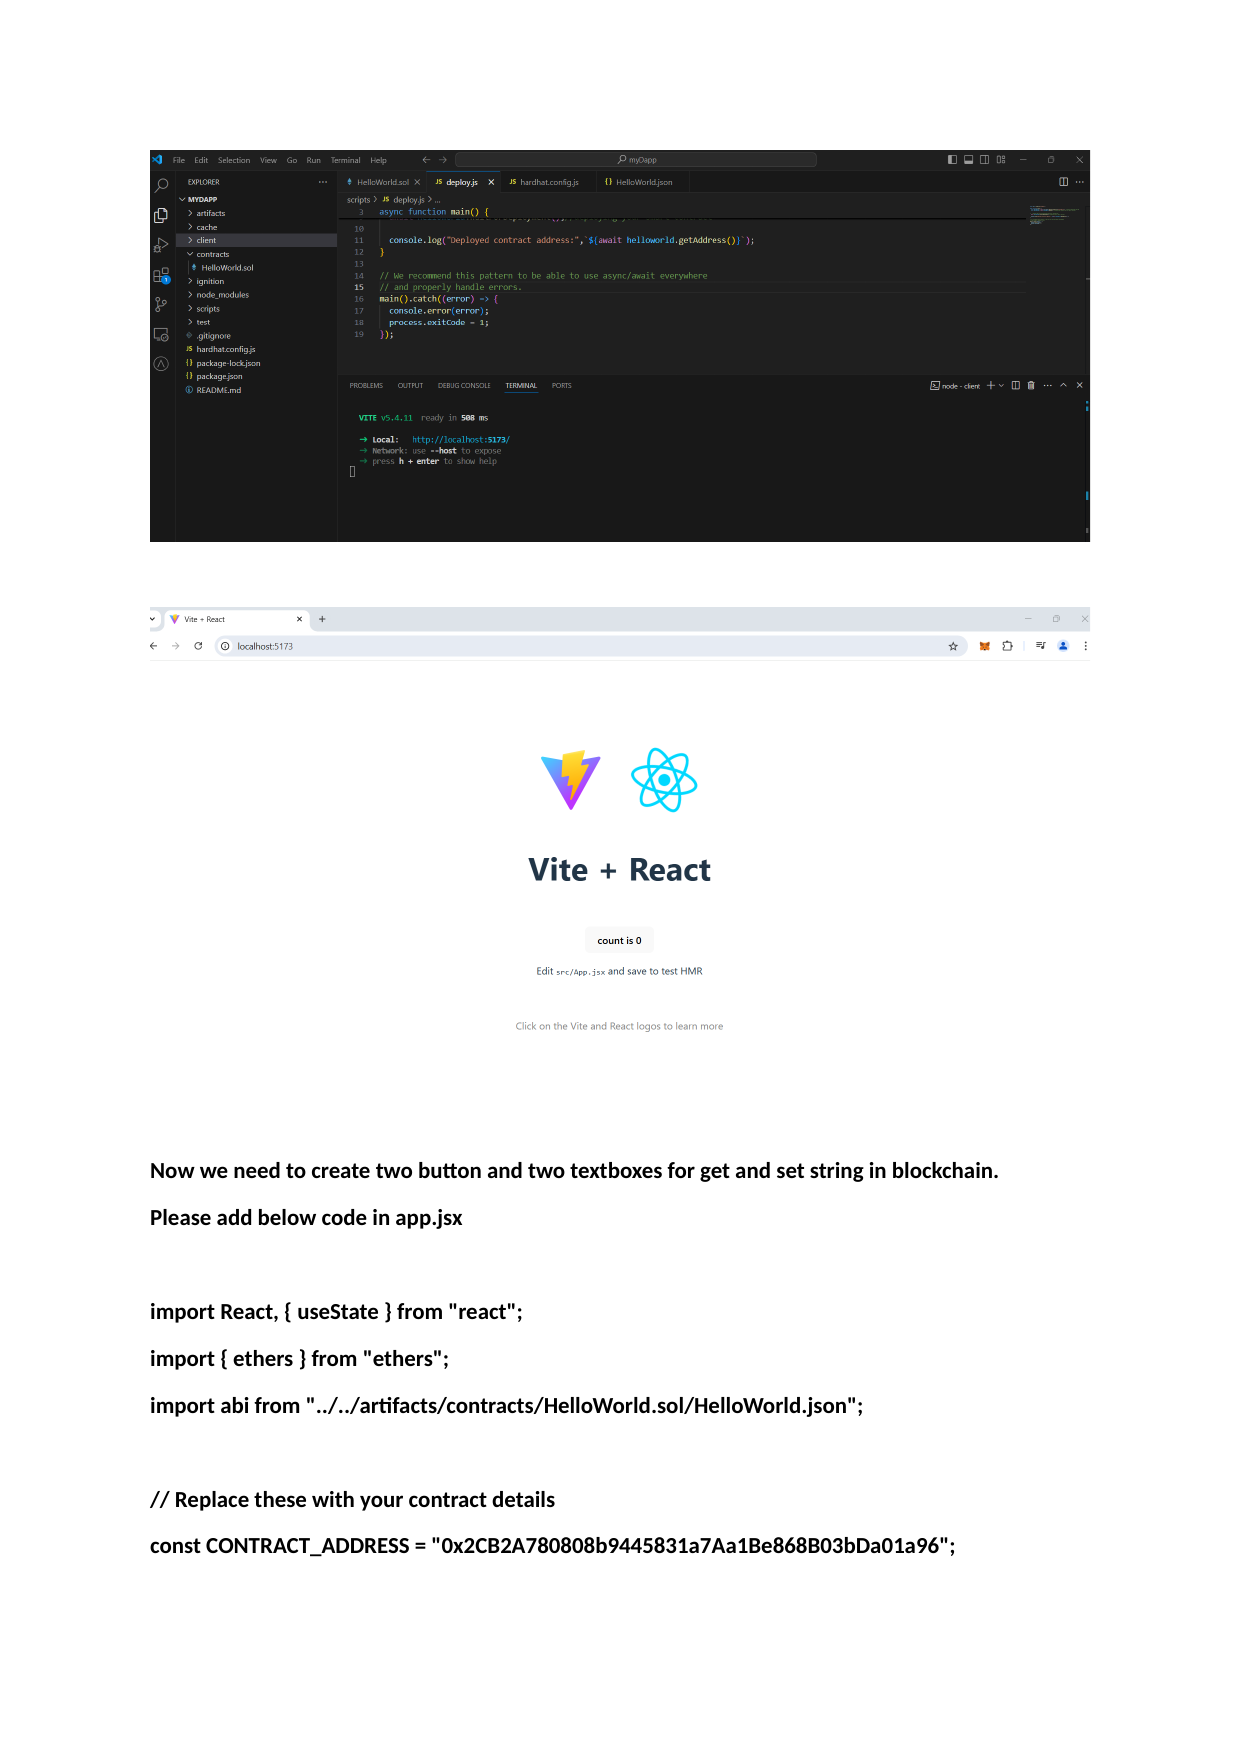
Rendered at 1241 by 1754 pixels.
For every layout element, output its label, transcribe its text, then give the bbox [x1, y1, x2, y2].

text Now we need to create two button and two textboxes for get and set string in blockchain. [150, 1157, 1090, 1184]
text // Replace these with your contract details [150, 1485, 1090, 1513]
text const CONTRACT_ADDRESS = "0x2CB2A780808b9445831a7Aa1Be868B03bDa01a96"; [150, 1532, 1090, 1559]
picture [150, 150, 1091, 542]
text import { ethers } from "ethers"; [150, 1344, 1090, 1372]
text import abi from "../../artifacts/contracts/HelloWorld.sol/HelloWorld.json"; [150, 1391, 1090, 1419]
picture [150, 607, 1091, 1091]
text import React, { useState } from "react"; [150, 1297, 1090, 1325]
text Please add below code in app.jsx [150, 1203, 1090, 1231]
